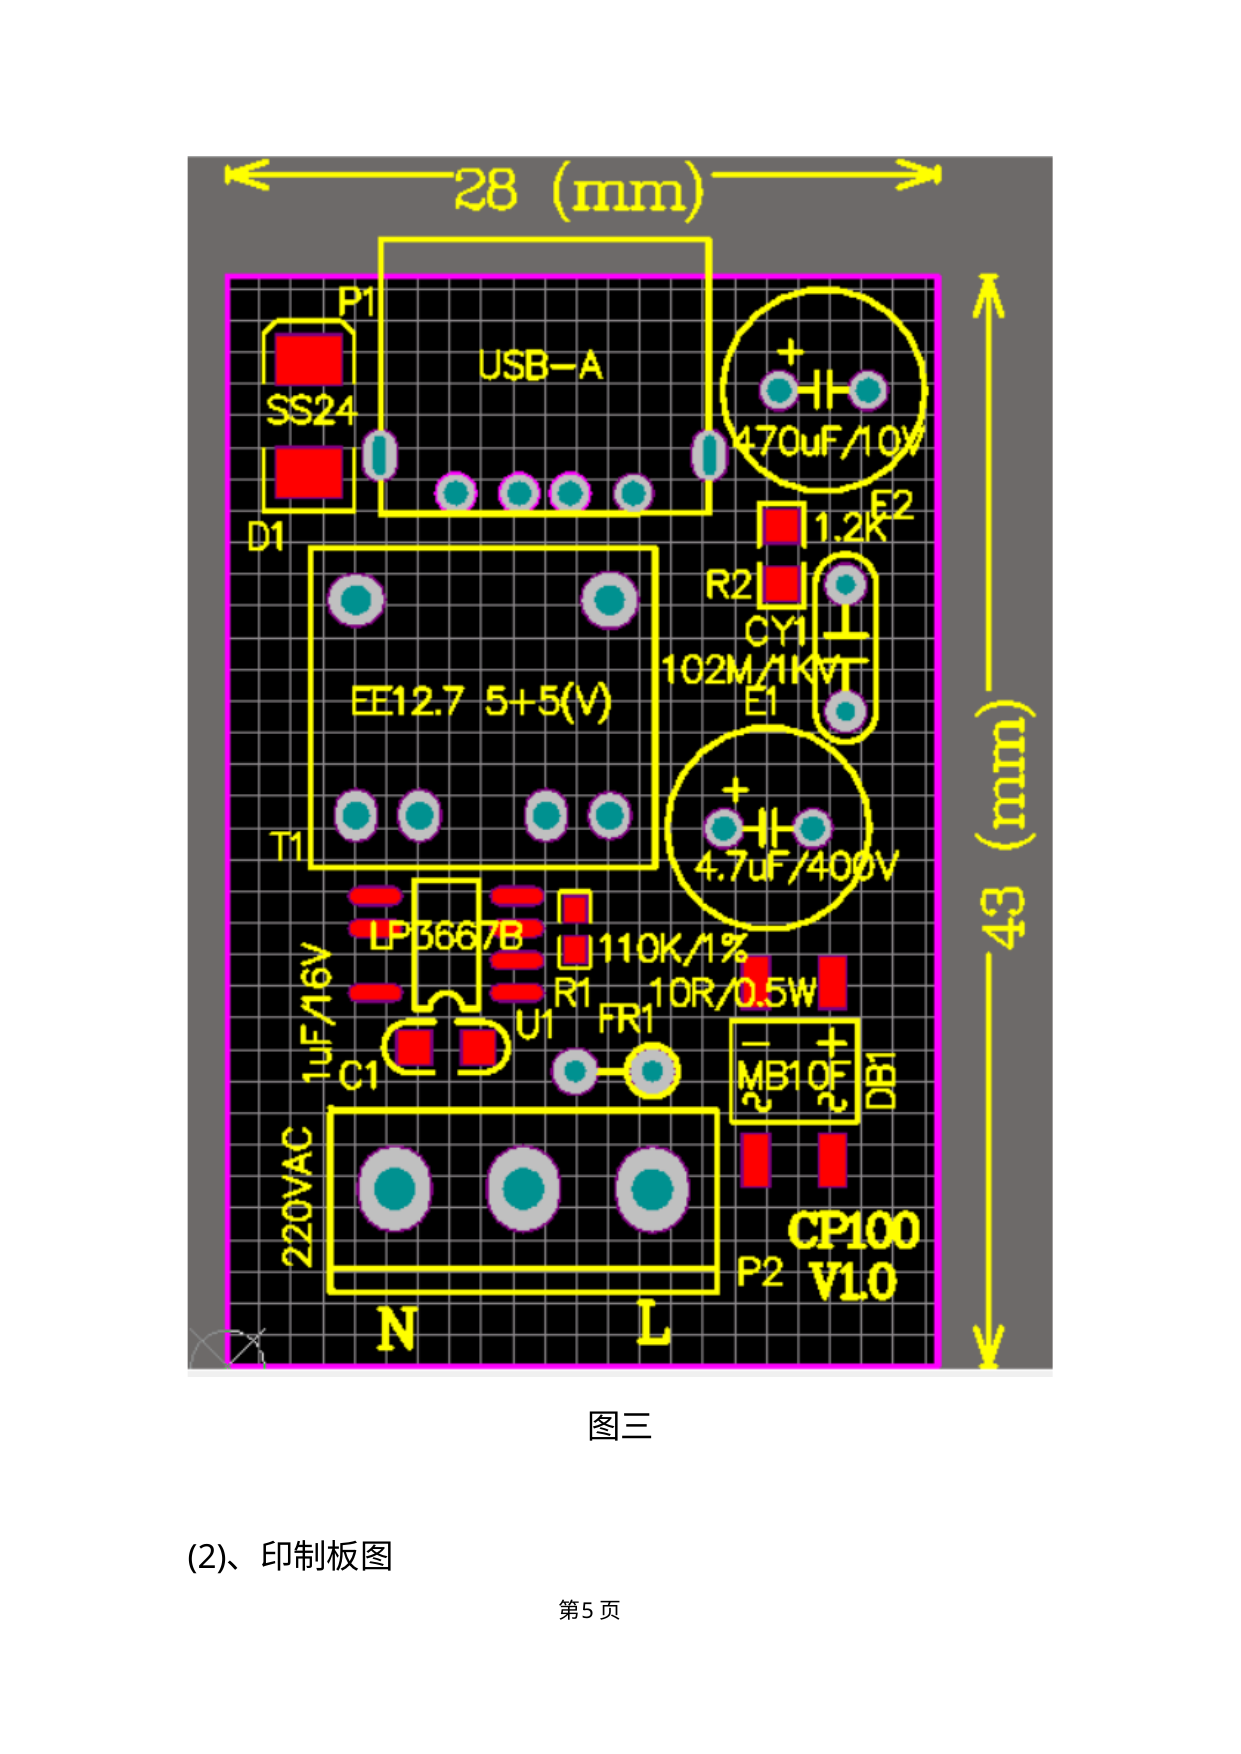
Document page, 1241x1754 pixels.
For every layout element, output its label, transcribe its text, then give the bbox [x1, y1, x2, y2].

text (2)、印制板图 [187, 1522, 1053, 1587]
picture [187, 156, 1053, 1377]
text 图三 [187, 1392, 1053, 1457]
